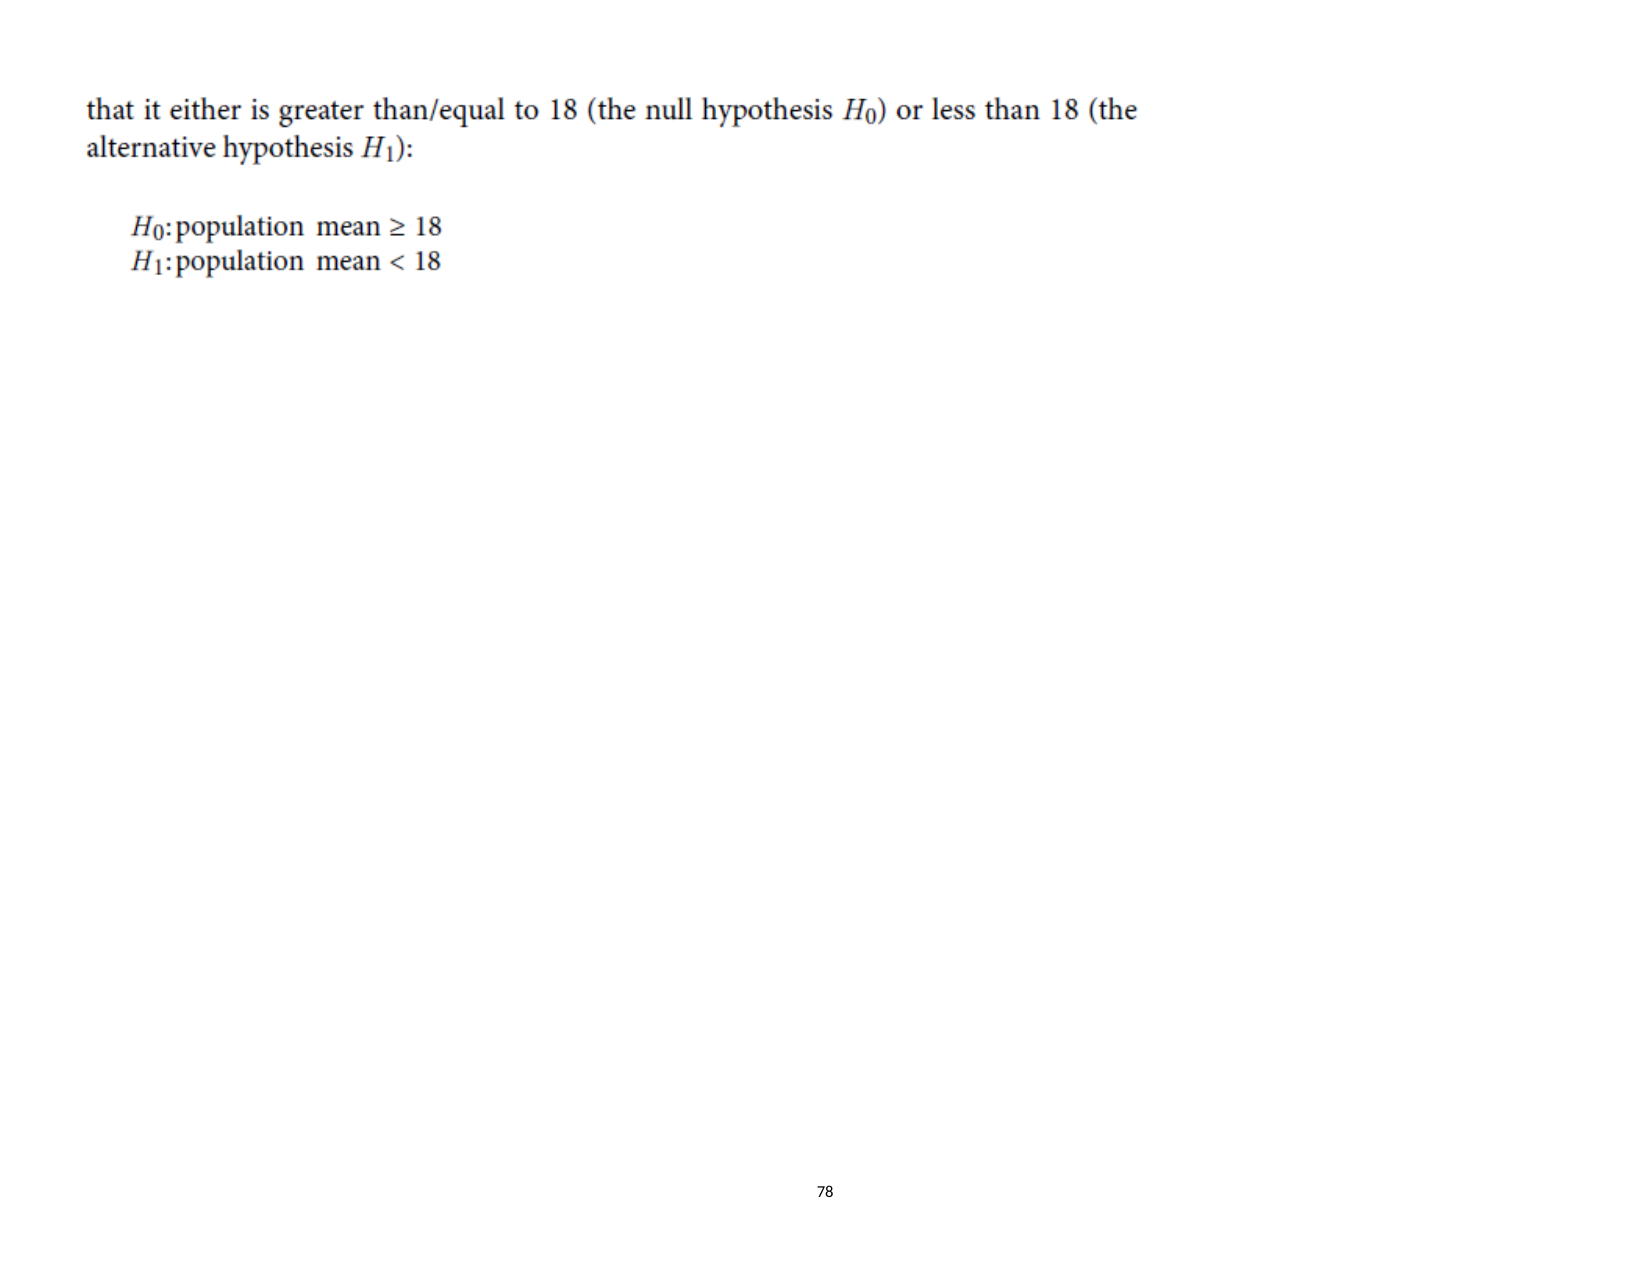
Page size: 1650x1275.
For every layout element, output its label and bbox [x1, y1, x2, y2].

picture [75, 75, 1149, 286]
